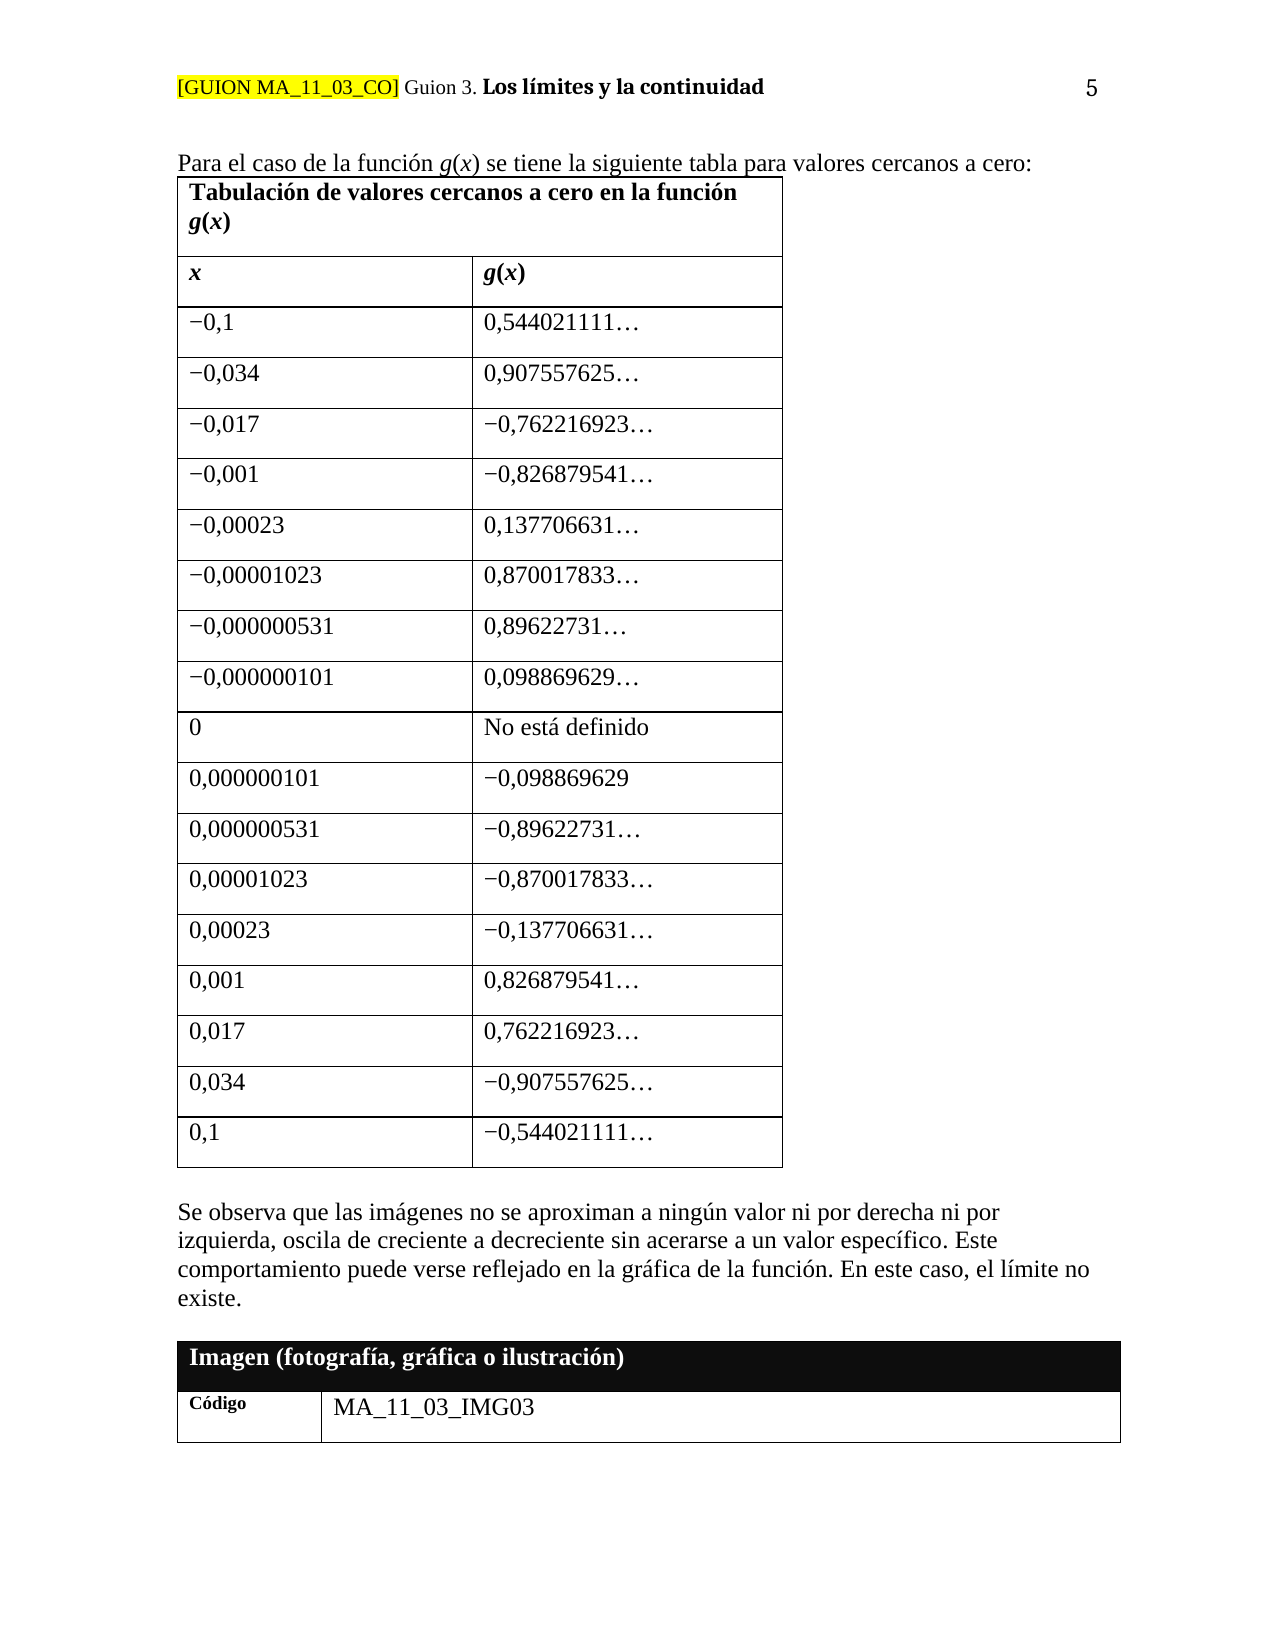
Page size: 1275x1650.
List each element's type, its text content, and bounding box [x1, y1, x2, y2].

table_cell 0 [178, 713, 472, 762]
table_header Imagen (fotografía, gráfica o ilustración) [178, 1342, 1120, 1391]
table_cell 0,544021111… [473, 308, 782, 357]
table_cell 0,098869629… [473, 662, 782, 711]
table_cell 0,000000101 [178, 763, 472, 813]
table_cell 0,89622731… [473, 611, 782, 661]
table_cell −0,000000101 [178, 662, 472, 711]
table_cell 0,017 [178, 1016, 472, 1066]
table_cell x [178, 257, 472, 306]
table_cell −0,89622731… [473, 814, 782, 863]
table_cell −0,098869629 [473, 763, 782, 813]
table_cell 0,870017833… [473, 561, 782, 610]
table_cell −0,1 [178, 308, 472, 357]
text Para el caso de la función g(x) se tiene la siguiente tabla para valores cercanos a cero: [177, 148, 1098, 176]
table_cell 0,1 [178, 1118, 472, 1167]
table_cell 0,00001023 [178, 864, 472, 914]
table_cell −0,826879541… [473, 459, 782, 509]
table_cell 0,826879541… [473, 966, 782, 1015]
table_cell −0,907557625… [473, 1067, 782, 1116]
table_cell −0,762216923… [473, 409, 782, 458]
table_cell 0,034 [178, 1067, 472, 1116]
table_cell 0,137706631… [473, 510, 782, 559]
table_cell 0,001 [178, 966, 472, 1015]
table_cell No está definido [473, 713, 782, 762]
text Se observa que las imágenes no se aproximan a ningún valor ni por derecha ni por izquierda, oscila de creciente a decreciente sin acerarse a un valor específico. Este comportamiento puede verse reflejado en la gráfica de la función. En este caso, el límite no existe. [177, 1197, 1098, 1312]
table_cell 0,762216923… [473, 1016, 782, 1066]
table_cell −0,137706631… [473, 915, 782, 964]
table_cell 0,907557625… [473, 358, 782, 408]
table_header Tabulación de valores cercanos a cero en la función g(x) [178, 178, 782, 256]
table_cell 0,000000531 [178, 814, 472, 863]
table_cell g(x) [473, 257, 782, 306]
table_cell 0,00023 [178, 915, 472, 964]
table_cell −0,870017833… [473, 864, 782, 914]
table_cell −0,00001023 [178, 561, 472, 610]
table_cell −0,544021111… [473, 1118, 782, 1167]
table_cell −0,017 [178, 409, 472, 458]
table_cell −0,00023 [178, 510, 472, 559]
table_cell −0,001 [178, 459, 472, 509]
table_cell −0,000000531 [178, 611, 472, 661]
table_cell −0,034 [178, 358, 472, 408]
table_cell MA_11_03_IMG03 [322, 1392, 1120, 1442]
table_cell Código [178, 1392, 321, 1442]
